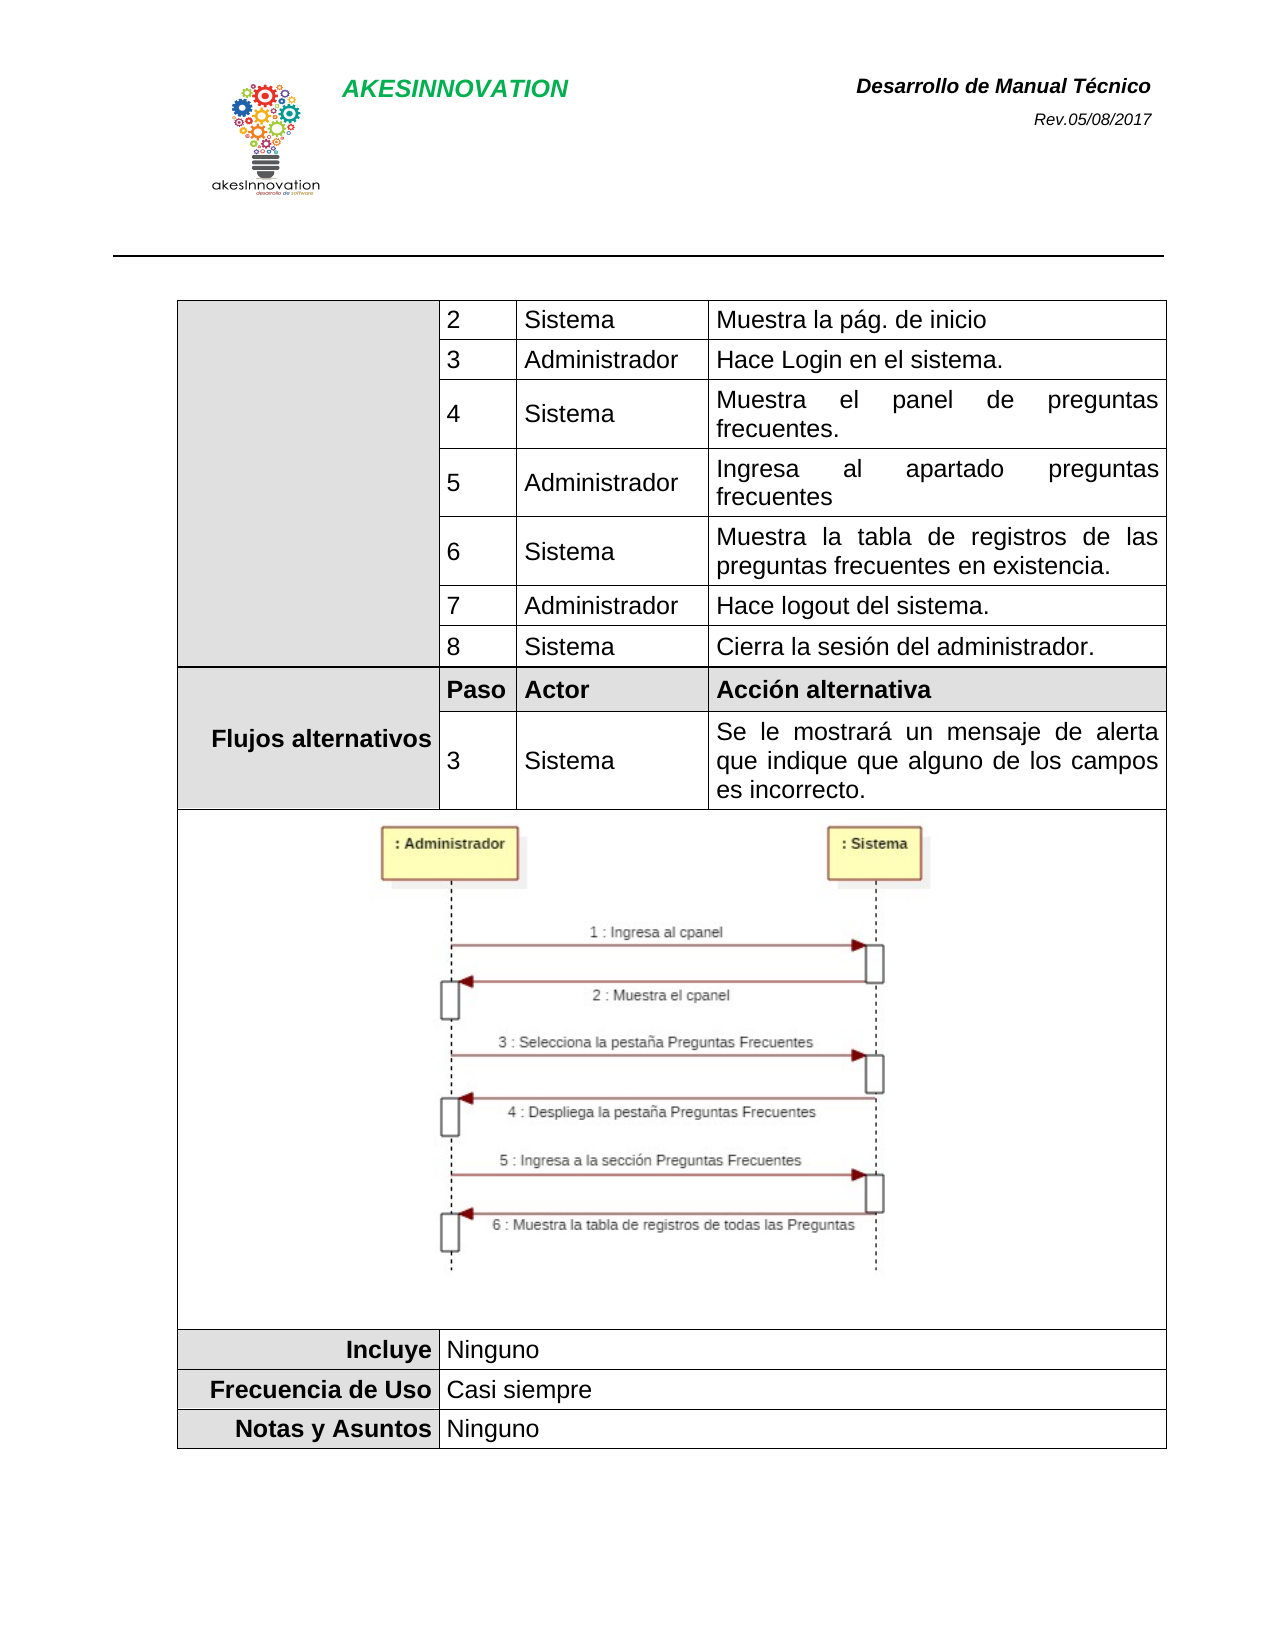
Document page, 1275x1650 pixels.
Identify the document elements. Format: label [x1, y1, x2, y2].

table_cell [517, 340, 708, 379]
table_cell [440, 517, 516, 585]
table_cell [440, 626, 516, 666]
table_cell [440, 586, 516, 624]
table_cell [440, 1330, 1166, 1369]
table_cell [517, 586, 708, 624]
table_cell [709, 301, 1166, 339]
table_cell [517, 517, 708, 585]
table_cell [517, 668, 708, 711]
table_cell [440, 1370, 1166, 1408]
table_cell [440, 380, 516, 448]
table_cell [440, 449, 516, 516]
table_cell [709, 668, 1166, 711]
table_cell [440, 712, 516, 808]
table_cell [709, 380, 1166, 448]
picture [369, 814, 975, 1324]
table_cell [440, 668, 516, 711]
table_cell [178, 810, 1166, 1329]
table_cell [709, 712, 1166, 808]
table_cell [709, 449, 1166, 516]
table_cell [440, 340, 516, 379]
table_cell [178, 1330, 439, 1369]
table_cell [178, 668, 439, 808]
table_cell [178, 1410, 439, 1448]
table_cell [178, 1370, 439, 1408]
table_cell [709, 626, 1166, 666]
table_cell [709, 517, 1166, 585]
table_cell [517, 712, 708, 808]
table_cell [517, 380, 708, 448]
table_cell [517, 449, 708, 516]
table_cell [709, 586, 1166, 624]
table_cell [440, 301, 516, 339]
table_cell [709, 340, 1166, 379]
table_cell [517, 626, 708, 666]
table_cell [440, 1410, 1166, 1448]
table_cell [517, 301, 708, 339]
picture [198, 73, 331, 227]
